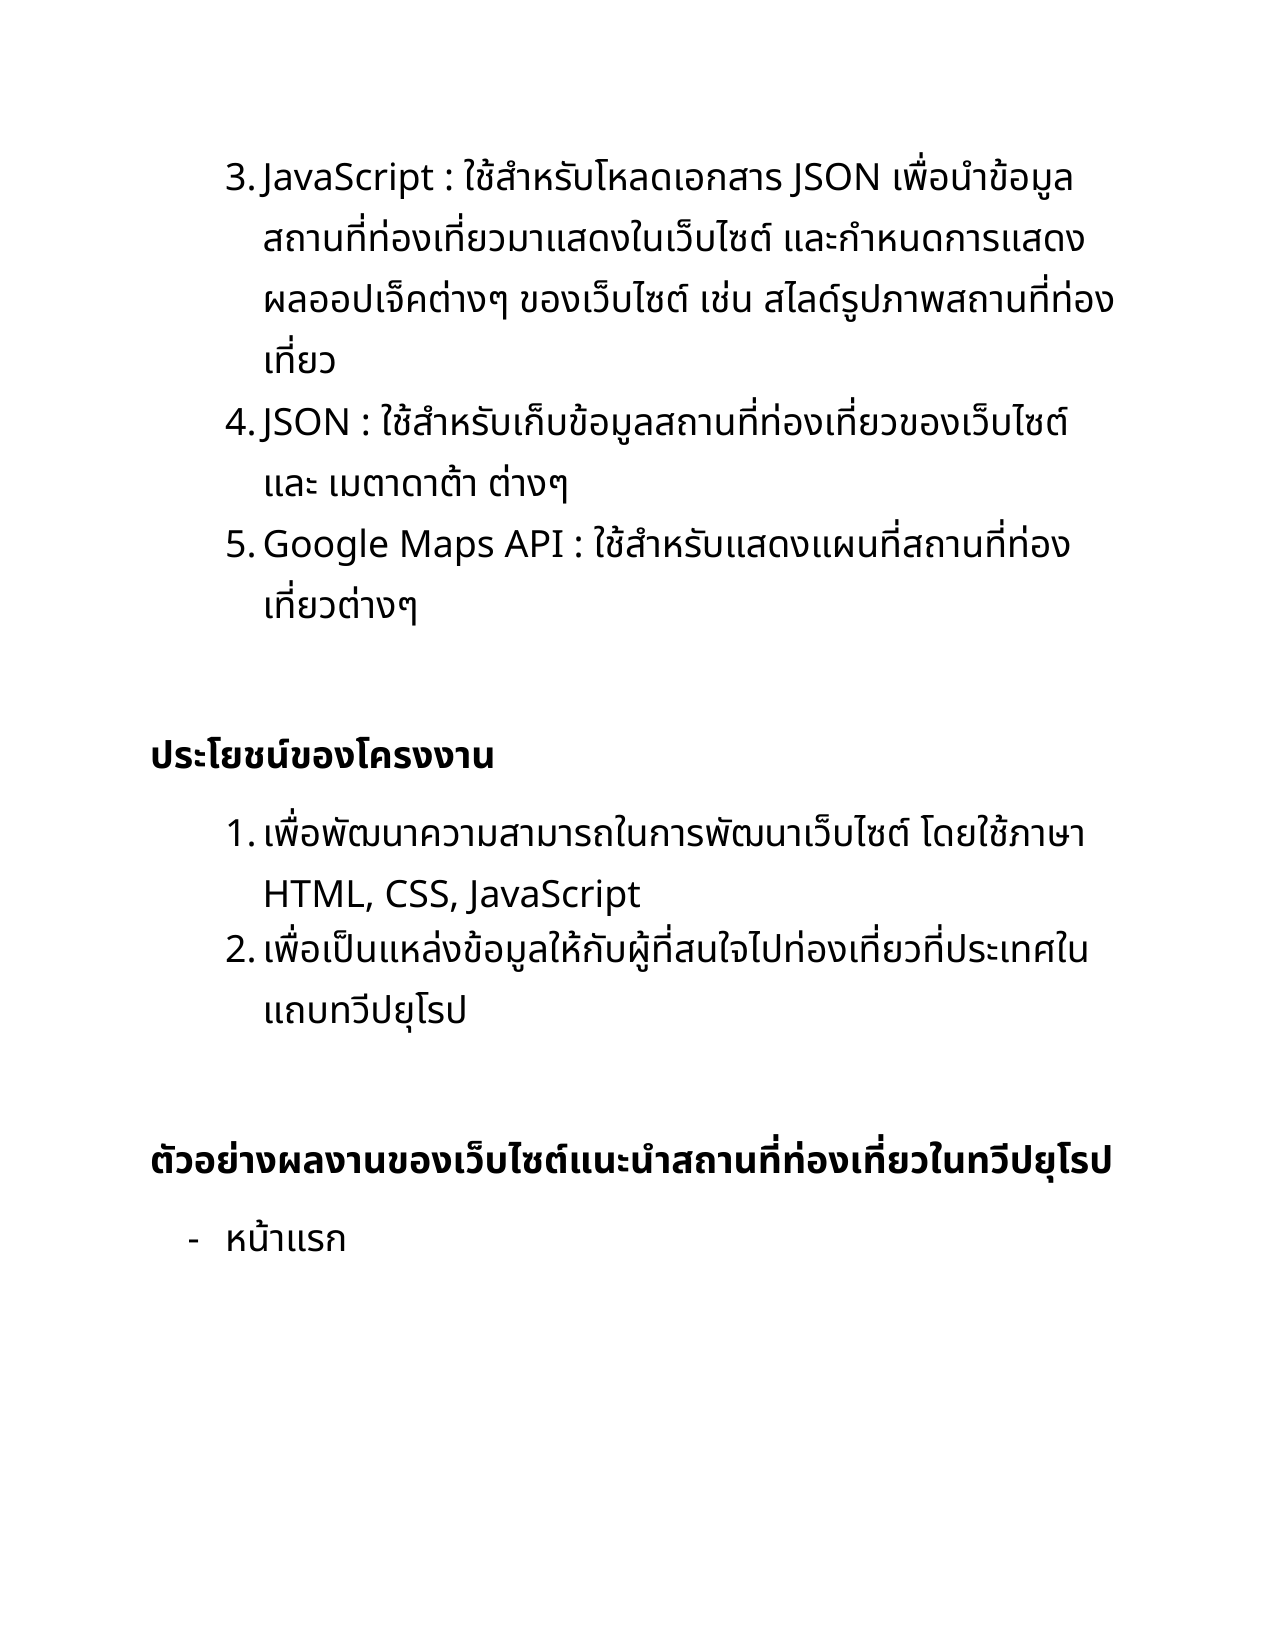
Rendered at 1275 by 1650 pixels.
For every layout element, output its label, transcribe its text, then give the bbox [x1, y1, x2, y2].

list Google Maps API : ใช้สำหรับแสดงแผนที่สถานที่ท่องเที่ยวต่างๆ [225, 517, 1125, 636]
text ตัวอย่างผลงานของเว็บไซต์แนะนำสถานที่ท่องเที่ยวในทวีปยุโรป [150, 1133, 1125, 1190]
list เพื่อเป็นแหล่งข้อมูลให้กับผู้ที่สนใจไปท่องเที่ยวที่ประเทศในแถบทวีปยุโรป [225, 922, 1125, 1041]
list หน้าแรก [187, 1211, 1125, 1268]
list เพื่อพัฒนาความสามารถในการพัฒนาเว็บไซต์ โดยใช้ภาษา HTML, CSS, JavaScript [225, 806, 1125, 918]
text ประโยชน์ของโครงงาน [150, 728, 1125, 785]
list JSON : ใช้สำหรับเก็บข้อมูลสถานที่ท่องเที่ยวของเว็บไซต์ และ เมตาดาต้า ต่างๆ [225, 395, 1125, 513]
list JavaScript : ใช้สำหรับโหลดเอกสาร JSON เพื่อนำข้อมูลสถานที่ท่องเที่ยวมาแสดงในเว็บไซต์ และกำหนดการแสดงผลออปเจ็คต่างๆ ของเว็บไซต์ เช่น สไลด์รูปภาพสถานที่ท่องเที่ยว [225, 150, 1125, 390]
